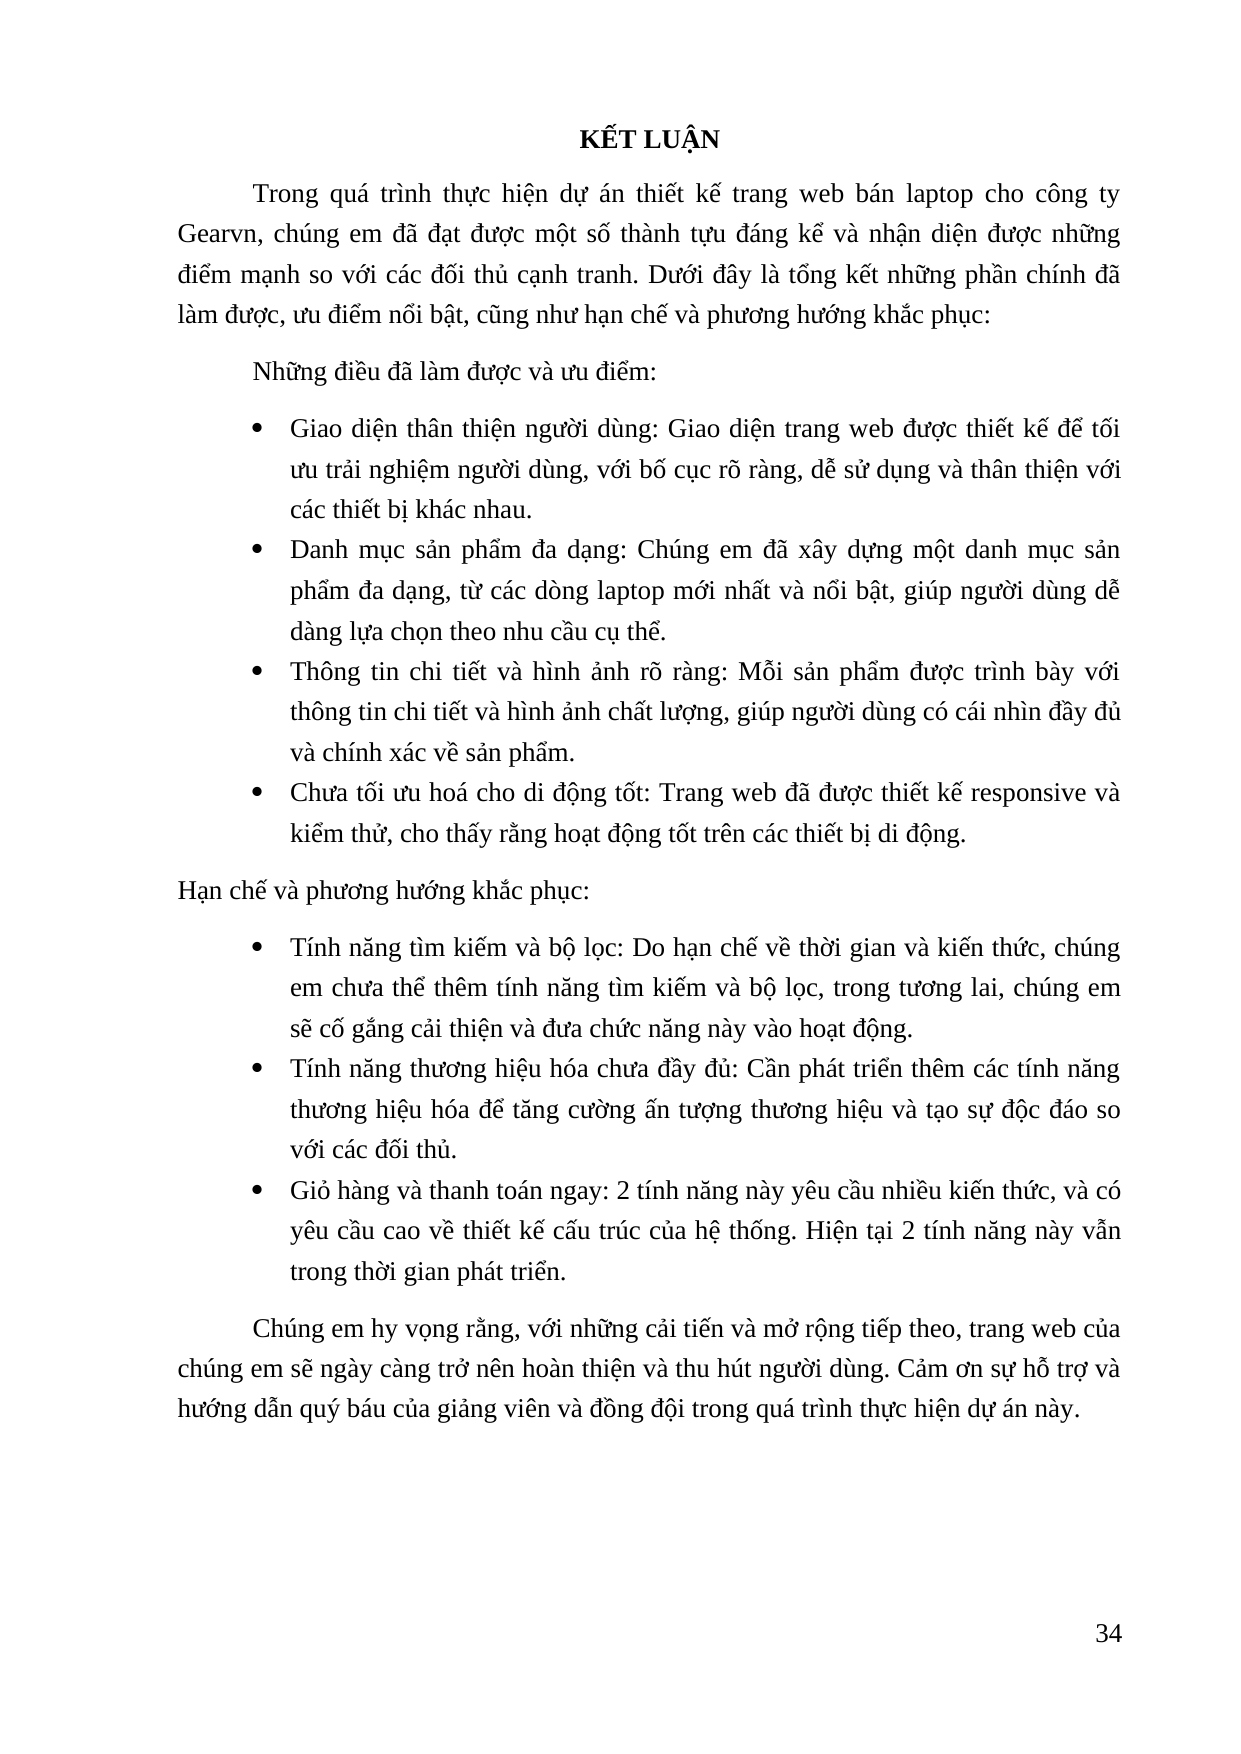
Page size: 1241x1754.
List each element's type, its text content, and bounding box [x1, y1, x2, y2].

list Thông tin chi tiết và hình ảnh rõ ràng: Mỗi sản phẩm được trình bày với thông tin chi tiết và hình ảnh chất lượng, giúp người dùng có cái nhìn đầy đủ và chính xác về sản phẩm. [252, 655, 1122, 767]
list Giỏ hàng và thanh toán ngay: 2 tính năng này yêu cầu nhiều kiến thức, và có yêu cầu cao về thiết kế cấu trúc của hệ thống. Hiện tại 2 tính năng này vẫn trong thời gian phát triển. [252, 1174, 1122, 1286]
subtitle KẾT LUẬN [177, 123, 1122, 154]
list Chưa tối ưu hoá cho di động tốt: Trang web đã được thiết kế responsive và kiểm thử, cho thấy rằng hoạt động tốt trên các thiết bị di động. [252, 776, 1122, 848]
text Trong quá trình thực hiện dự án thiết kế trang web bán laptop cho công ty Gearvn, chúng em đã đạt được một số thành tựu đáng kể và nhận diện được những điểm mạnh so với các đối thủ cạnh tranh. Dưới đây là tổng kết những phần chính đã làm được, ưu điểm nổi bật, cũng như hạn chế và phương hướng khắc phục: [177, 177, 1122, 329]
list Danh mục sản phẩm đa dạng: Chúng em đã xây dựng một danh mục sản phẩm đa dạng, từ các dòng laptop mới nhất và nổi bật, giúp người dùng dễ dàng lựa chọn theo nhu cầu cụ thể. [252, 534, 1122, 646]
text Chúng em hy vọng rằng, với những cải tiến và mở rộng tiếp theo, trang web của chúng em sẽ ngày càng trở nên hoàn thiện và thu hút người dùng. Cảm ơn sự hỗ trợ và hướng dẫn quý báu của giảng viên và đồng đội trong quá trình thực hiện dự án này. [177, 1312, 1122, 1424]
text Hạn chế và phương hướng khắc phục: [177, 874, 1122, 905]
list Tính năng thương hiệu hóa chưa đầy đủ: Cần phát triển thêm các tính năng thương hiệu hóa để tăng cường ấn tượng thương hiệu và tạo sự độc đáo so với các đối thủ. [252, 1052, 1122, 1164]
list Giao diện thân thiện người dùng: Giao diện trang web được thiết kế để tối ưu trải nghiệm người dùng, với bố cục rõ ràng, dễ sử dụng và thân thiện với các thiết bị khác nhau. [252, 412, 1122, 524]
text Những điều đã làm được và ưu điểm: [177, 355, 1122, 386]
list Tính năng tìm kiếm và bộ lọc: Do hạn chế về thời gian và kiến thức, chúng em chưa thể thêm tính năng tìm kiếm và bộ lọc, trong tương lai, chúng em sẽ cố gắng cải thiện và đưa chức năng này vào hoạt động. [252, 931, 1122, 1043]
